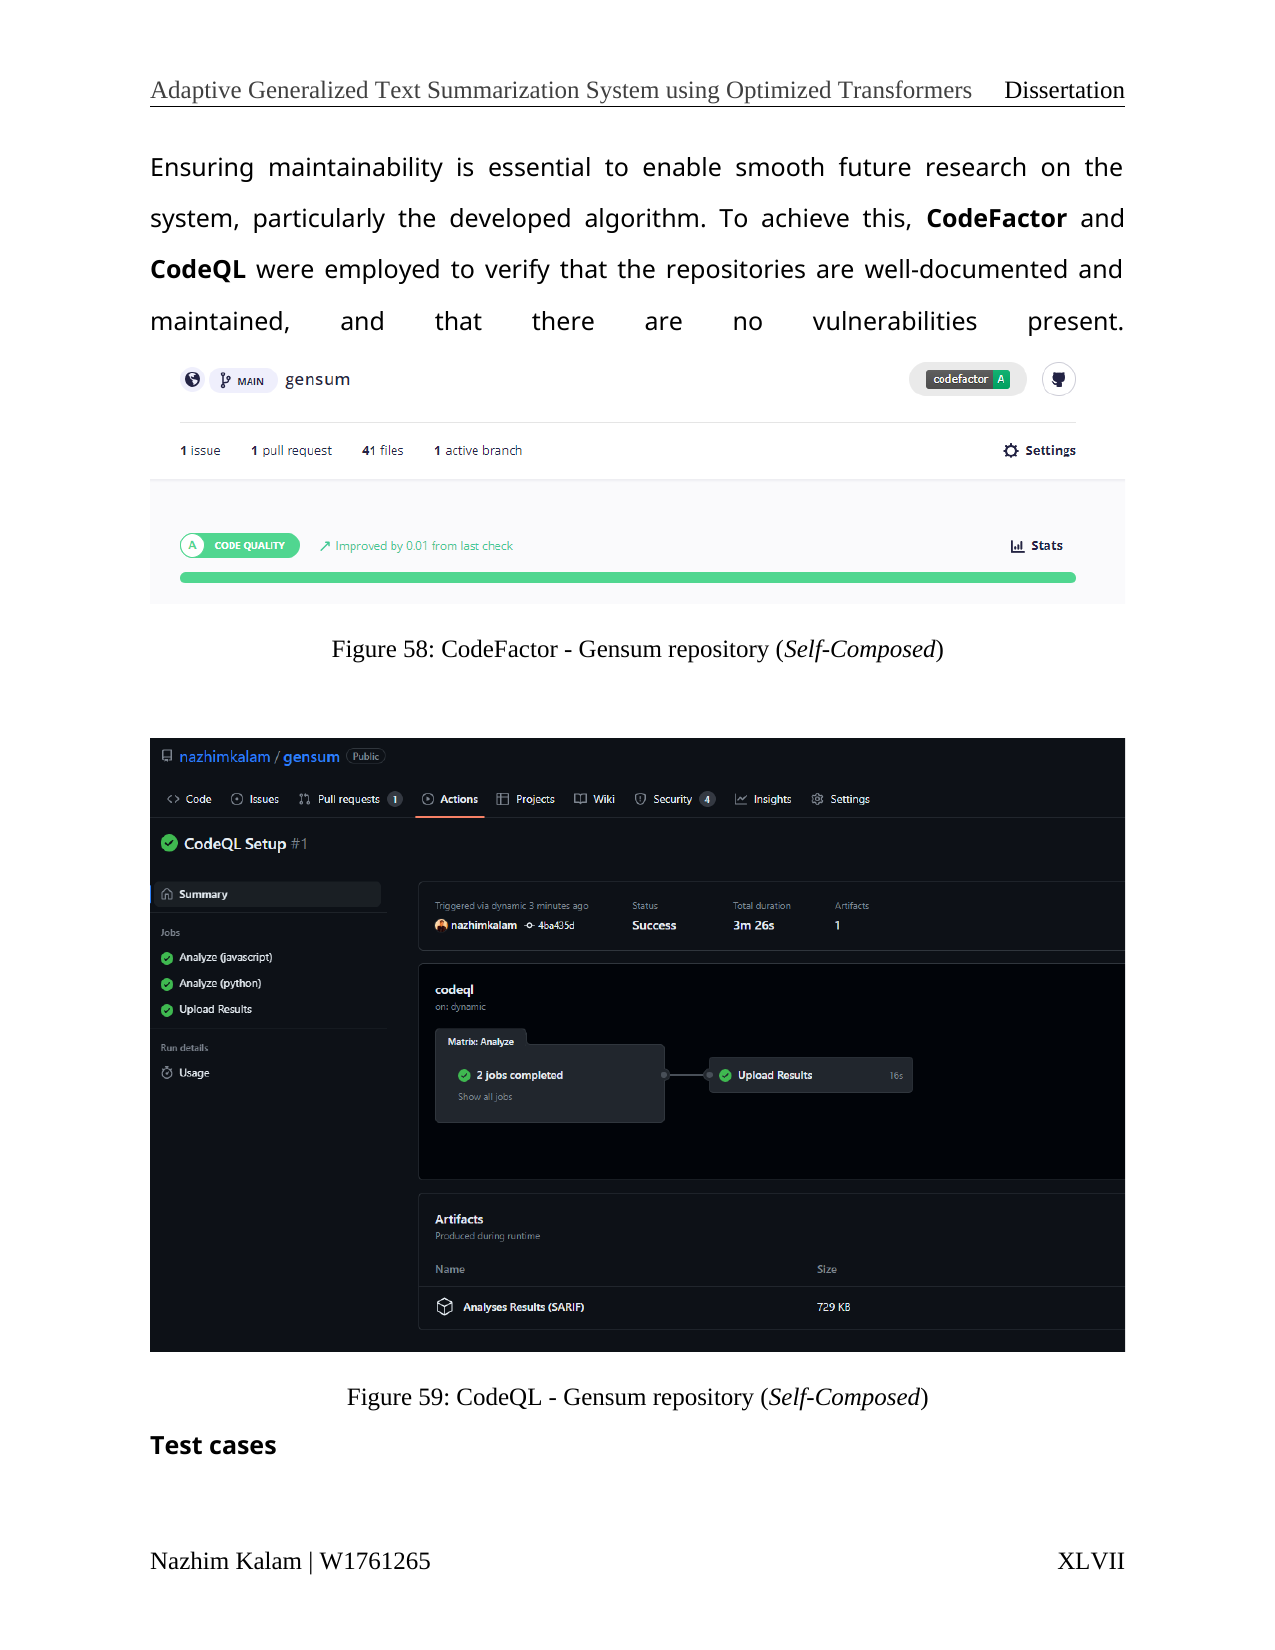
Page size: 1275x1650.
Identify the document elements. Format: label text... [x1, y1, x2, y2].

text Test cases [150, 1428, 1125, 1462]
text Figure 59: CodeQL - Gensum repository (Self-Composed) [150, 1382, 1125, 1411]
text Ensuring maintainability is essential to enable smooth future research on the system, particularly the developed algorithm. To achieve this, CodeFactor and CodeQL were employed to verify that the repositories are well-documented and maintained, and that there are no vulnerabilities present. [150, 150, 1125, 351]
picture [150, 351, 1125, 604]
text Figure 58: CodeFactor - Gensum repository (Self-Composed) [150, 634, 1125, 663]
picture [150, 738, 1125, 1352]
